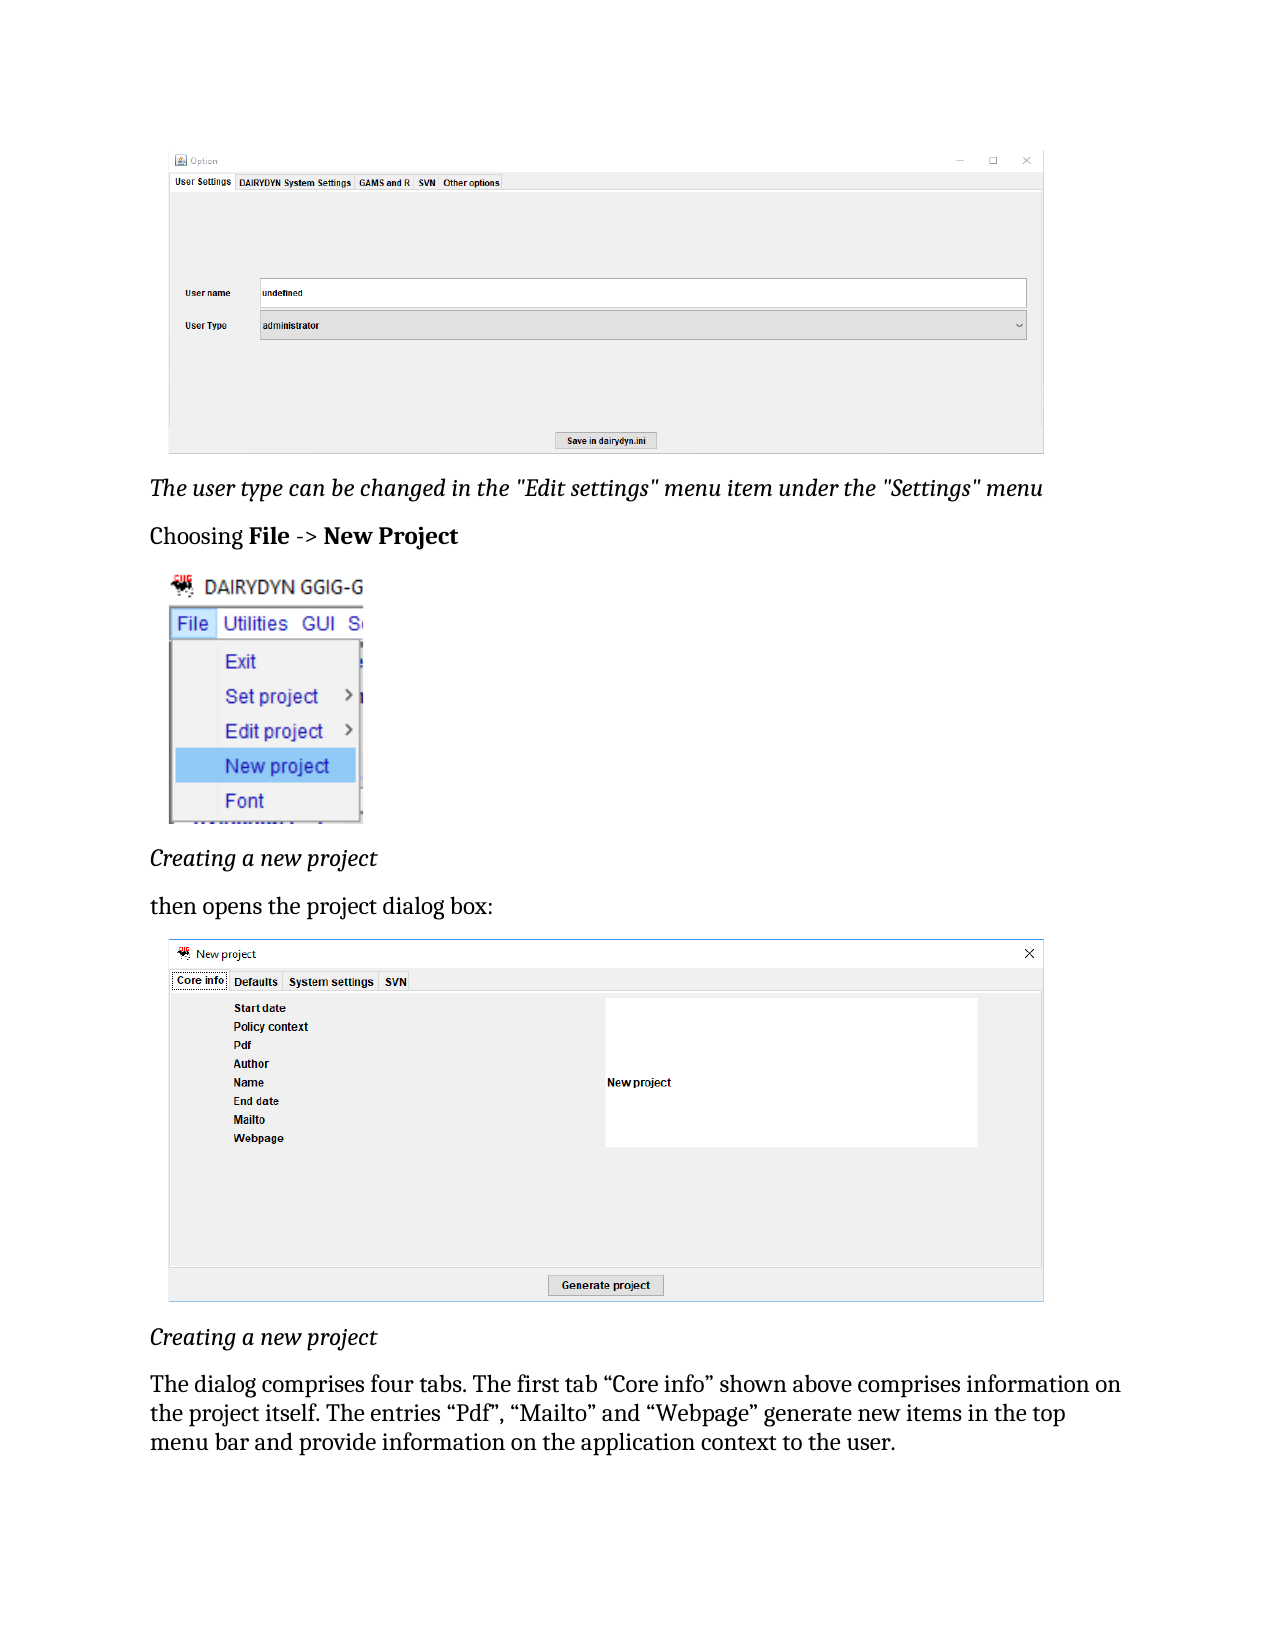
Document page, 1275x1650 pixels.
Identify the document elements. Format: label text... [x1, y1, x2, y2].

text The user type can be changed in the "Edit settings" menu item under the "Settings" menu [150, 474, 1125, 503]
text The dialog comprises four tabs. The first tab “Core info” shown above comprises information on the project itself. The entries “Pdf”, “Mailto” and “Webpage” generate new items in the top menu bar and provide information on the application context to the user. [150, 1370, 1125, 1456]
picture [168, 569, 364, 824]
text Choosing File -> New Project [150, 522, 1125, 550]
text then opens the project dialog box: [150, 892, 1125, 921]
picture [168, 939, 1044, 1302]
text Creating a new project [150, 1322, 1125, 1351]
picture [168, 150, 1044, 454]
text Creating a new project [150, 844, 1125, 873]
